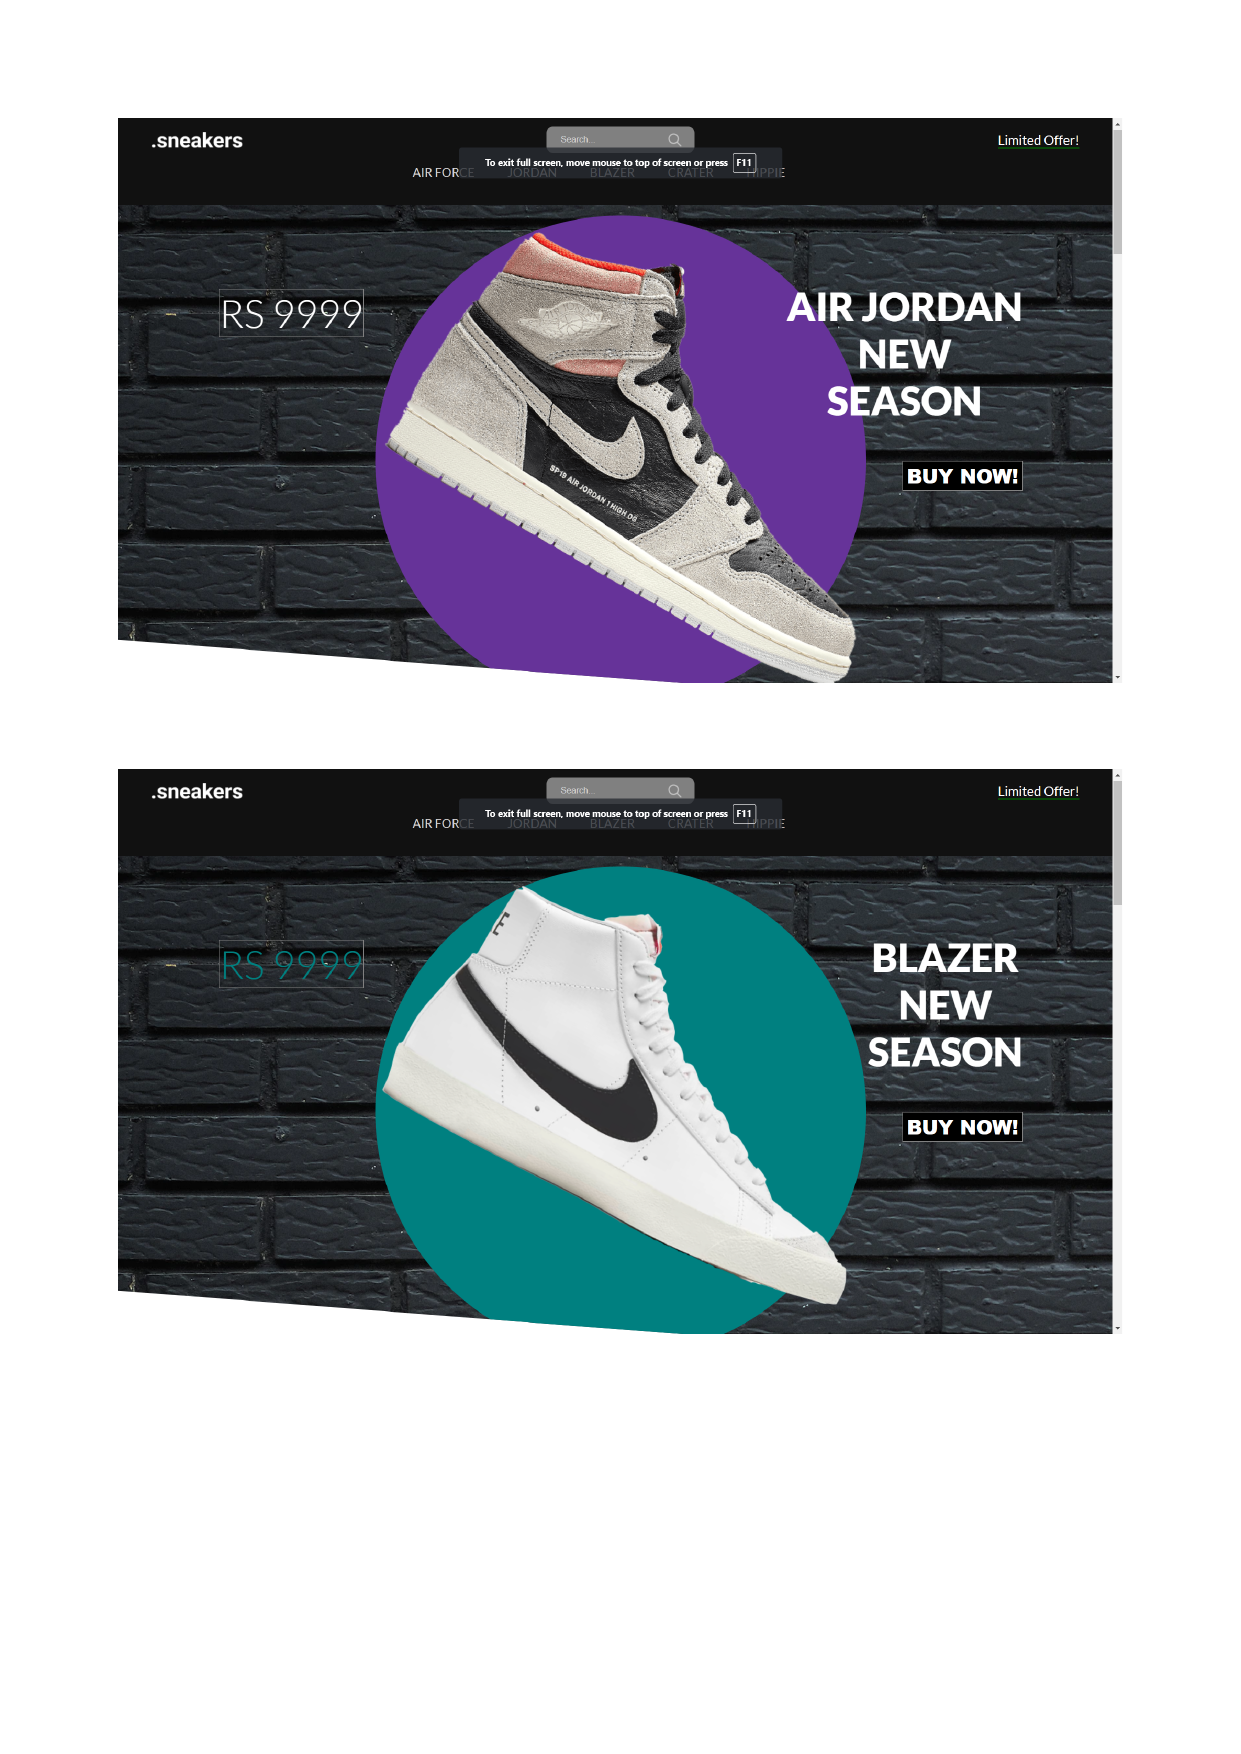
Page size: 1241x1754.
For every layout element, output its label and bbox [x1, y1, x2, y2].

picture [118, 769, 1123, 1334]
picture [118, 118, 1123, 683]
